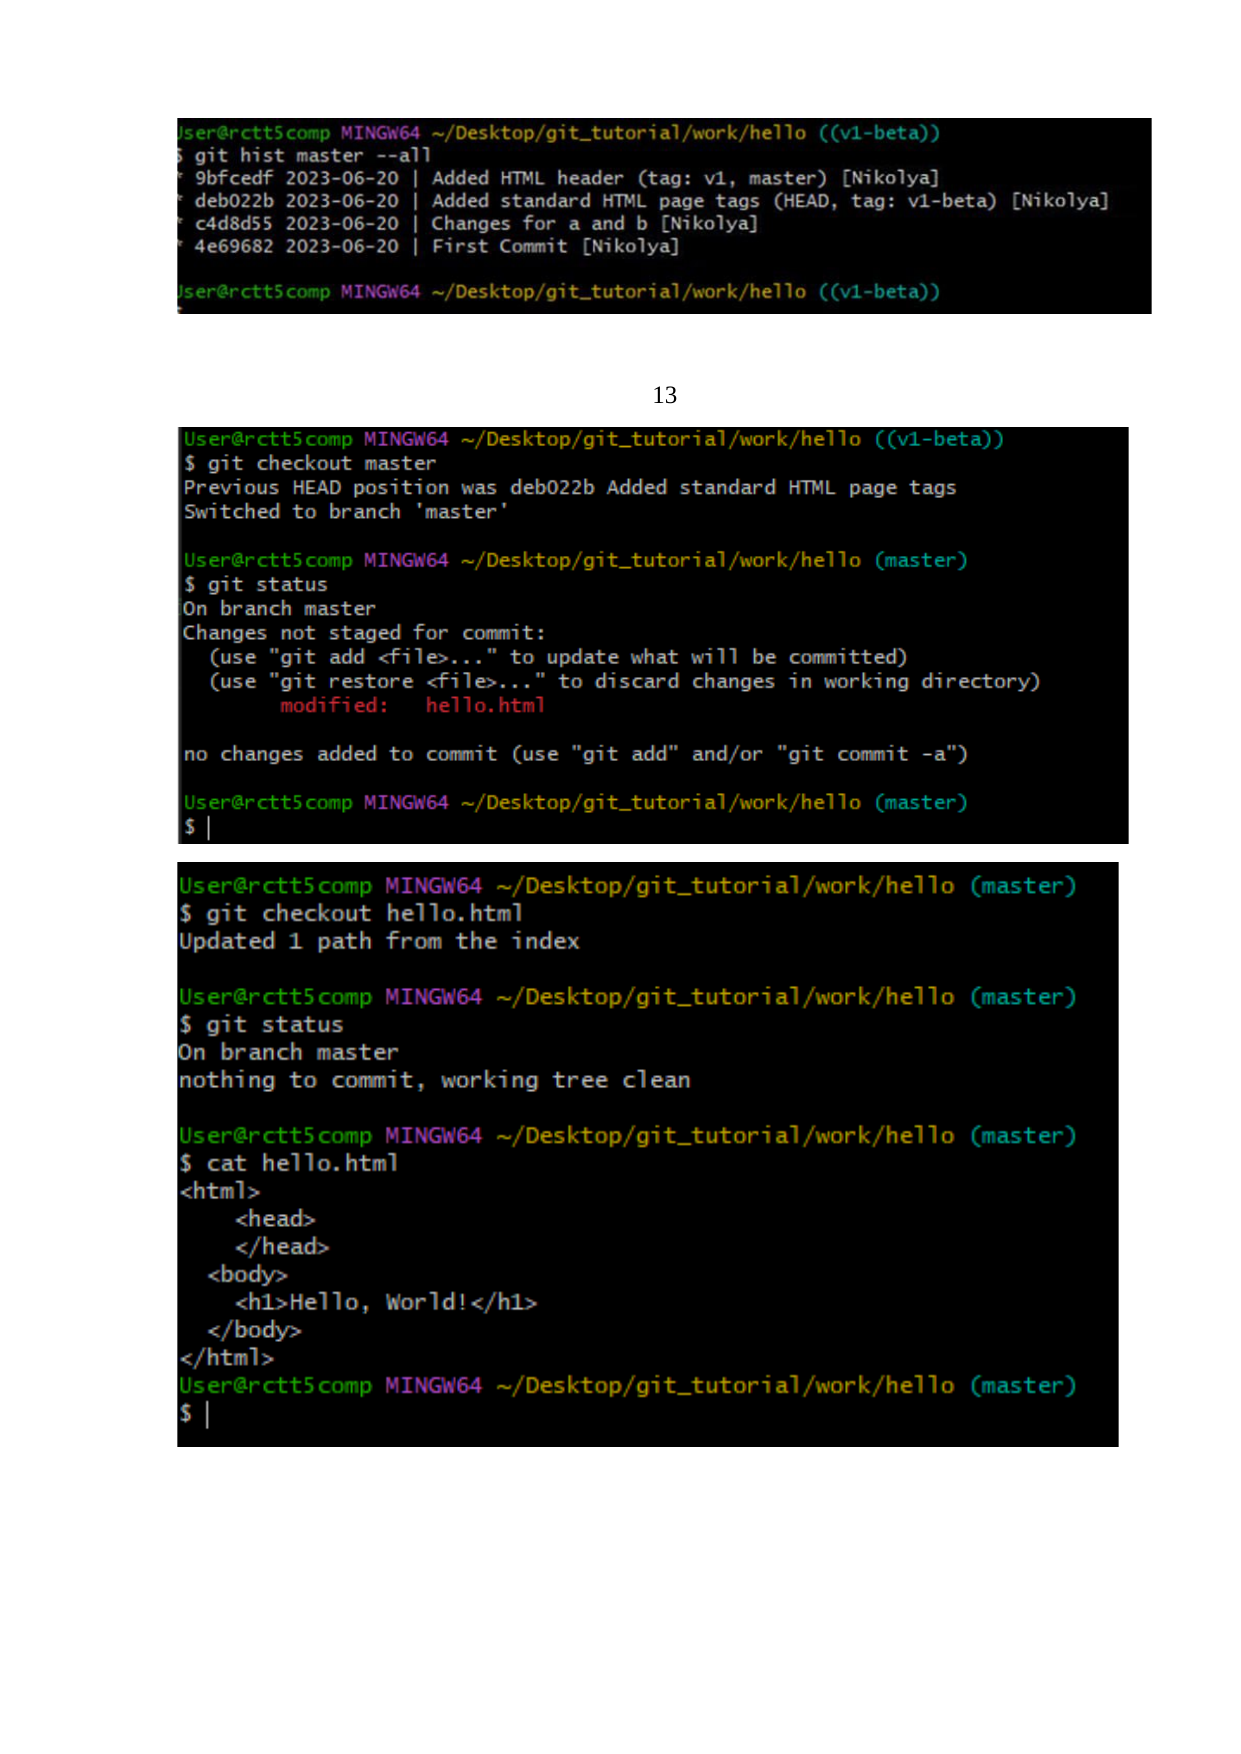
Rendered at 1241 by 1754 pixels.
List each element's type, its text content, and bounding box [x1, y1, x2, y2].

text 13 [177, 380, 1152, 409]
picture [177, 118, 1152, 314]
picture [177, 427, 1129, 844]
picture [177, 862, 1119, 1447]
